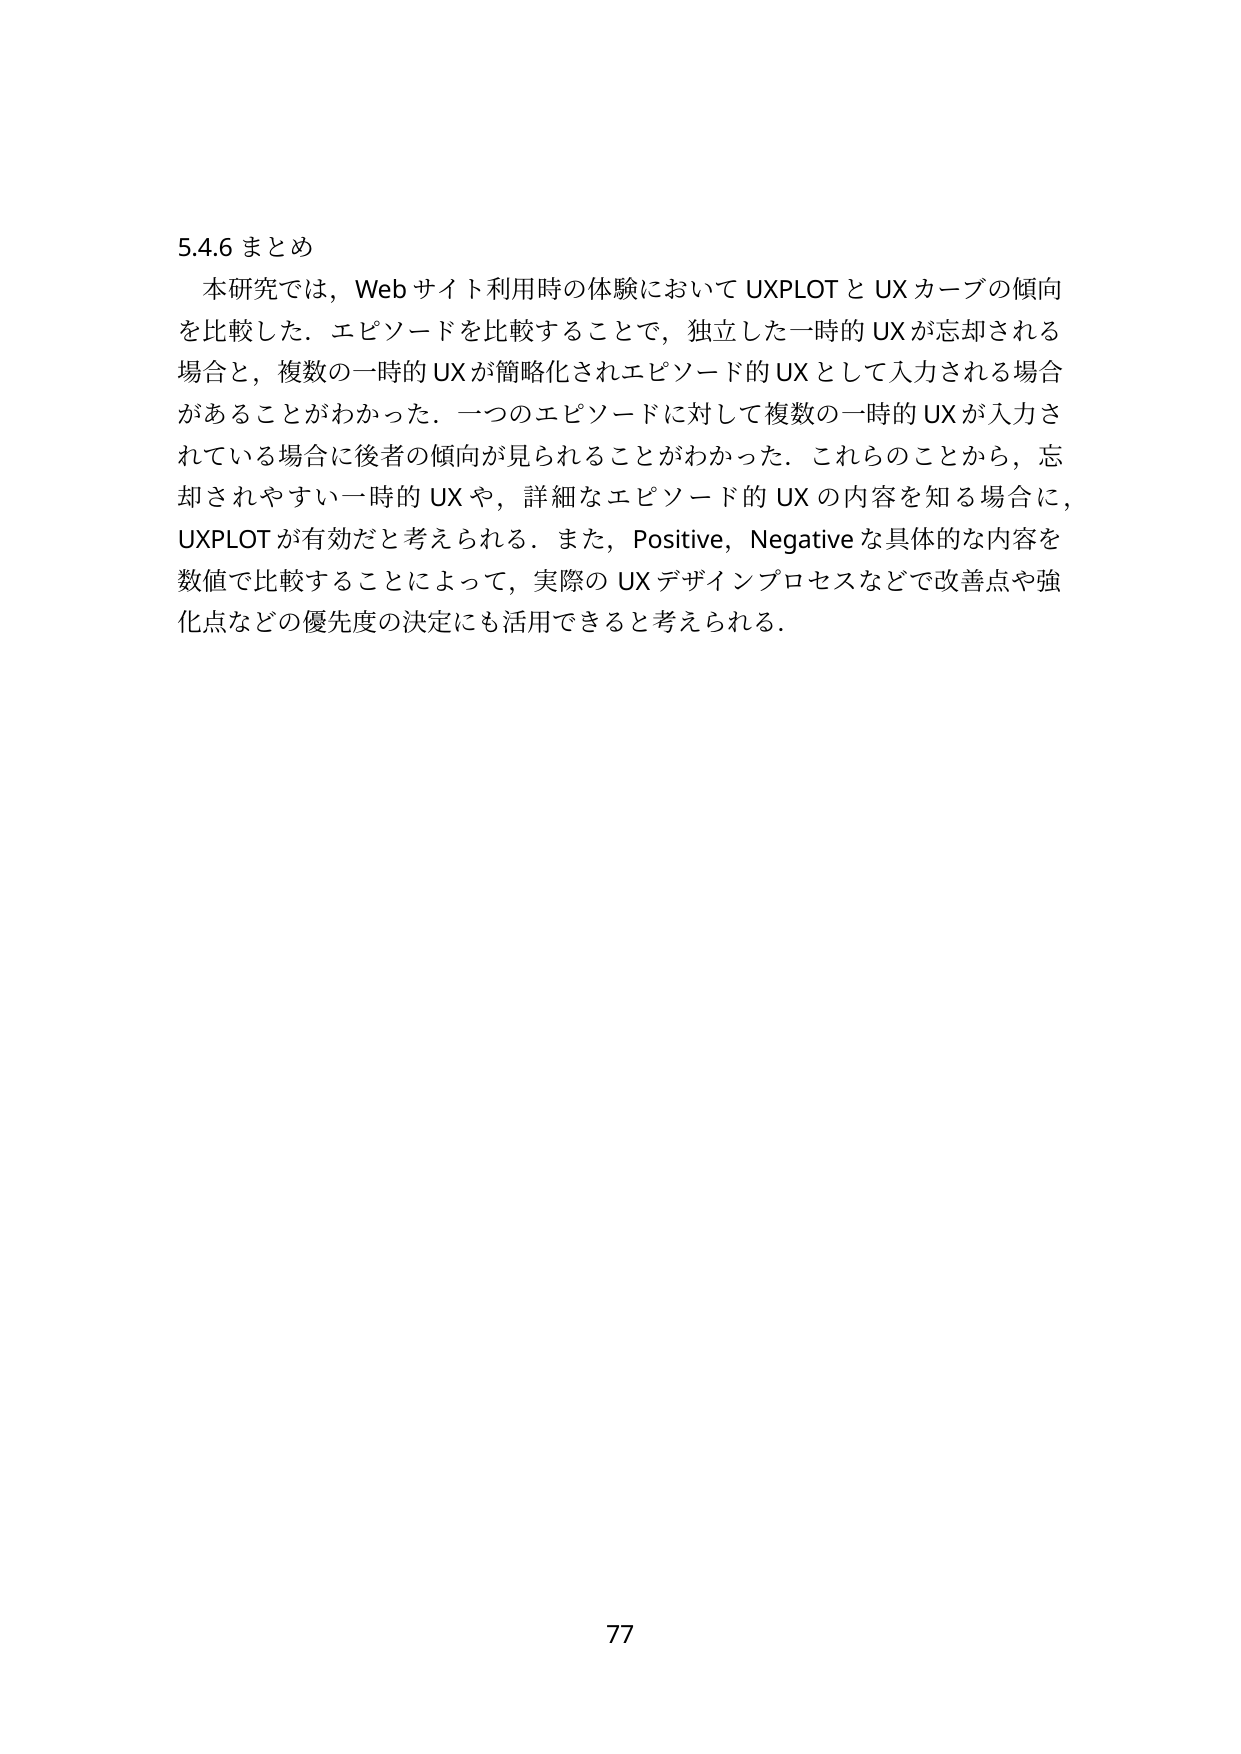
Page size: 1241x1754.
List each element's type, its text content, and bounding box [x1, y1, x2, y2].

text 5.4.6 まとめ [177, 225, 1063, 267]
text 本研究では，Webサイト利用時の体験においてUXPLOTとUXカーブの傾向を比較した．エピソードを比較することで，独立した一時的UXが忘却される場合と，複数の一時的UXが簡略化されエピソード的UXとして入力される場合があることがわかった．一つのエピソードに対して複数の一時的UXが入力されている場合に後者の傾向が見られることがわかった．これらのことから，忘却されやすい一時的UXや，詳細なエピソード的UXの内容を知る場合に，UXPLOTが有効だと考えられる．また，Positive，Negativeな具体的な内容を数値で比較することによって，実際のUXデザインプロセスなどで改善点や強化点などの優先度の決定にも活用できると考えられる． [177, 267, 1063, 642]
